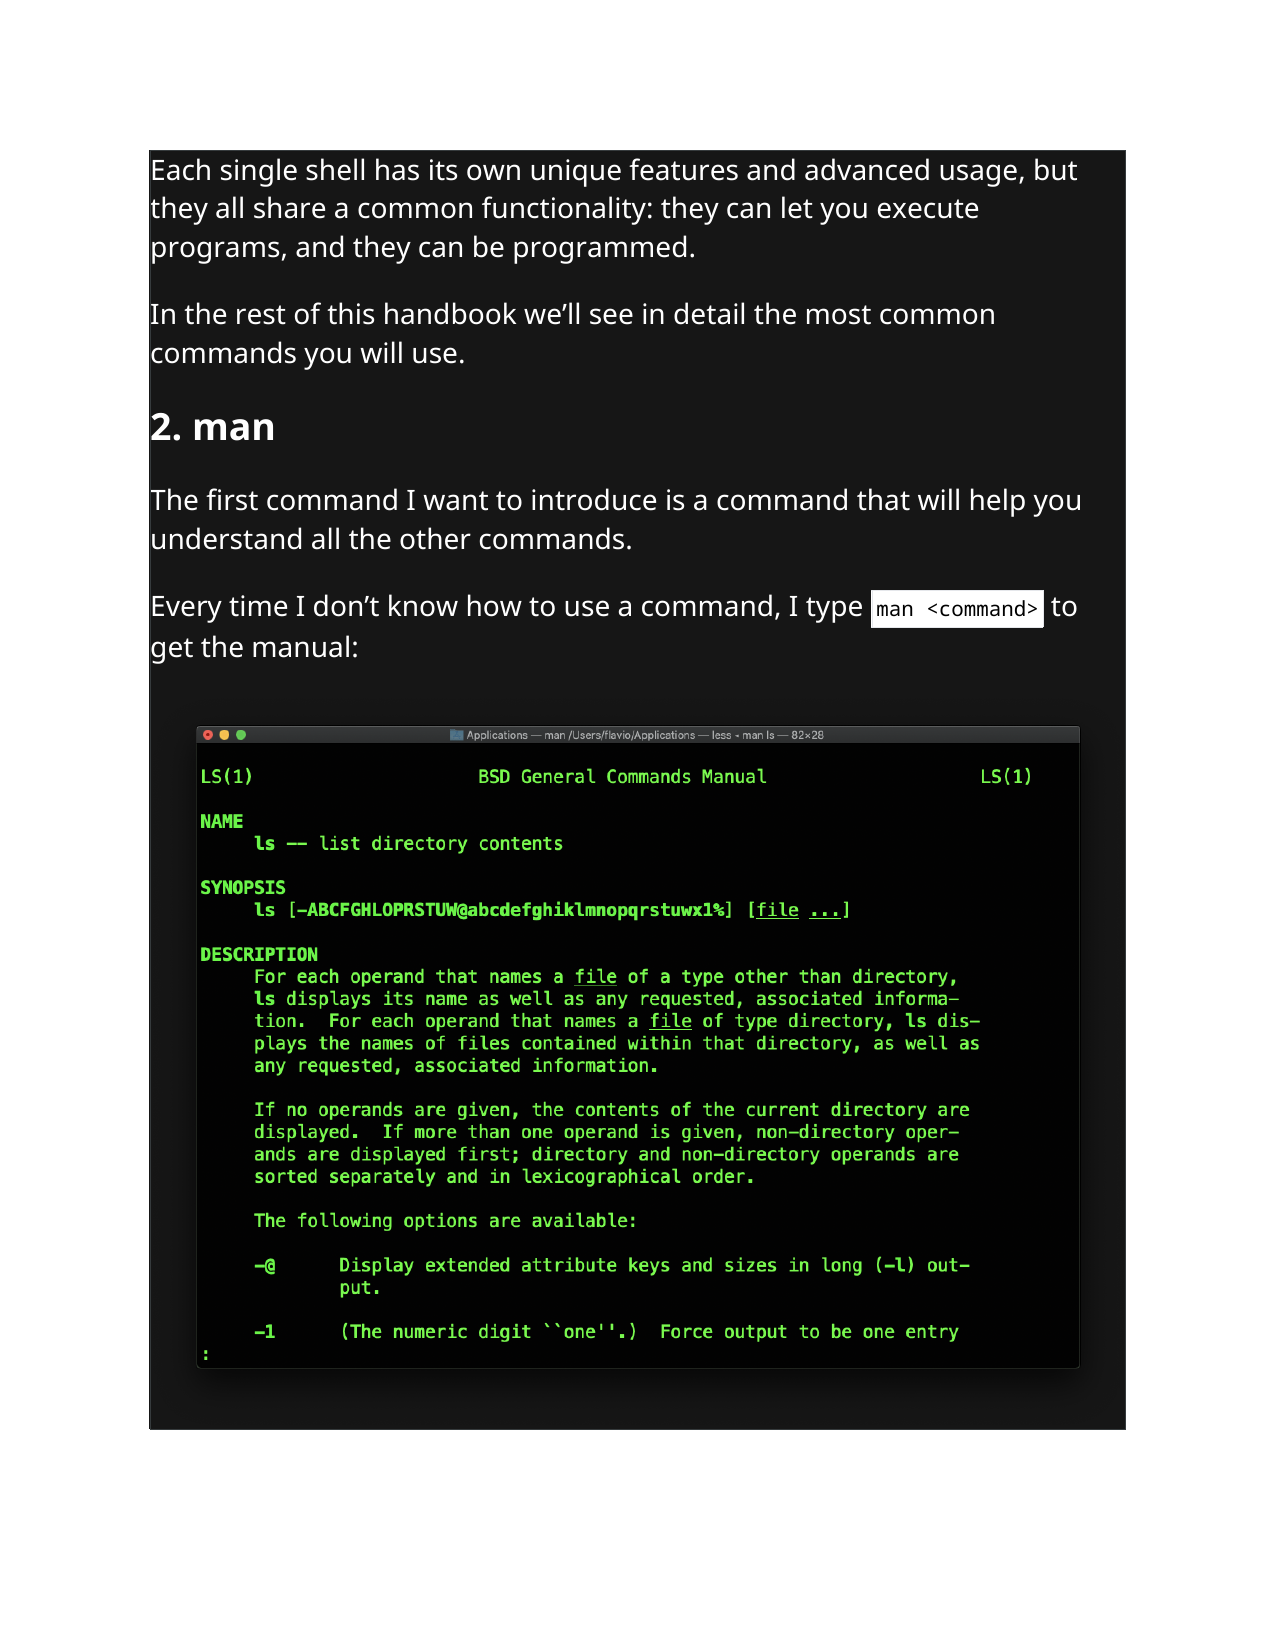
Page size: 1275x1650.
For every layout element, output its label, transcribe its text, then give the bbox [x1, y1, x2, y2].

text The first command I want to introduce is a command that will help you understand all the other commands. [151, 480, 1125, 557]
text In the rest of this handbook we’ll see in detail the most common commands you will use. [151, 294, 1125, 371]
text Every time I don’t know how to use a command, I type man <command> to get the manual: [151, 586, 1125, 666]
text Each single shell has its own unique features and advanced usage, but they all share a common functionality: they can let you execute programs, and they can be programmed. [151, 151, 1125, 266]
picture [151, 695, 1125, 1429]
text 2. man [151, 400, 1125, 452]
